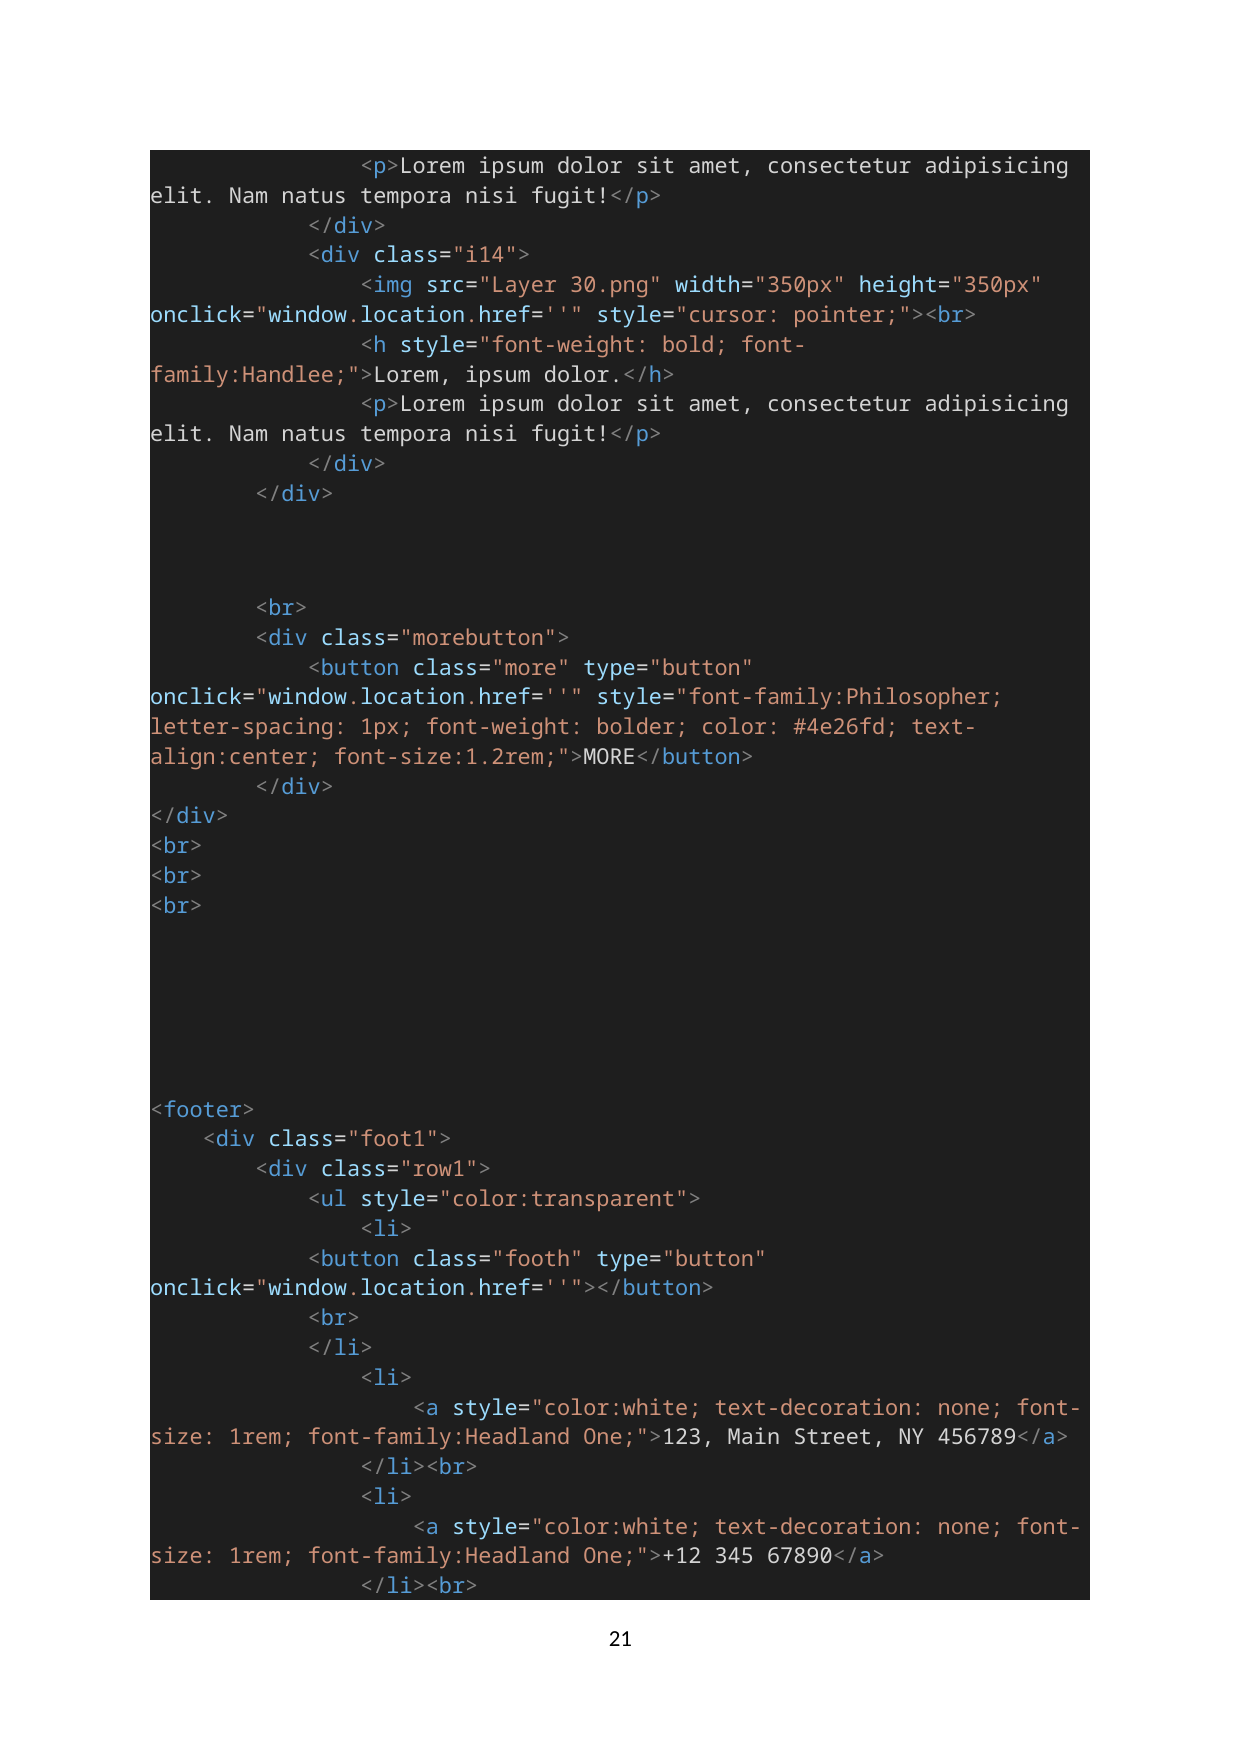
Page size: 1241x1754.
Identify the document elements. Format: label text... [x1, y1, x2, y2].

text <div class="i14"> [150, 239, 1090, 269]
text <br> [150, 830, 1090, 860]
text </div> [150, 478, 1090, 507]
text <a style="color:white; text-decoration: none; font-size: 1rem; font-family:Headland One;">+12 345 67890</a> [150, 1511, 1090, 1570]
text <li> [150, 1213, 1090, 1242]
text <li> [150, 1481, 1090, 1511]
text <p>Lorem ipsum dolor sit amet, consectetur adipisicing elit. Nam natus tempora nisi fugit!</p> [150, 150, 1090, 209]
text <ul style="color:transparent"> [150, 1183, 1090, 1213]
text <br> [150, 592, 1090, 622]
text <button class="footh" type="button" onclick="window.location.href=''"></button> [150, 1242, 1090, 1302]
text <h style="font-weight: bold; font-family:Handlee;">Lorem, ipsum dolor.</h> [150, 329, 1090, 388]
text <br> [150, 890, 1090, 920]
text </li><br> [150, 1570, 1090, 1600]
text <div class="foot1"> [150, 1123, 1090, 1153]
text </div> [150, 771, 1090, 801]
text </div> [150, 448, 1090, 478]
text </li> [150, 1332, 1090, 1362]
text <footer> [150, 1093, 1090, 1123]
text </div> [150, 209, 1090, 239]
text </li><br> [150, 1451, 1090, 1481]
text <div class="row1"> [150, 1153, 1090, 1183]
text <li> [150, 1362, 1090, 1391]
text <br> [150, 860, 1090, 890]
text <br> [150, 1302, 1090, 1332]
text <div class="morebutton"> [150, 622, 1090, 652]
text <p>Lorem ipsum dolor sit amet, consectetur adipisicing elit. Nam natus tempora nisi fugit!</p> [150, 388, 1090, 448]
text </div> [150, 801, 1090, 830]
text <img src="Layer 30.png" width="350px" height="350px" onclick="window.location.href=''" style="cursor: pointer;"><br> [150, 269, 1090, 329]
text <button class="more" type="button" onclick="window.location.href=''" style="font-family:Philosopher; letter-spacing: 1px; font-weight: bolder; color: #4e26fd; text-align:center; font-size:1.2rem;">MORE</button> [150, 652, 1090, 771]
text <a style="color:white; text-decoration: none; font-size: 1rem; font-family:Headland One;">123, Main Street, NY 456789</a> [150, 1391, 1090, 1451]
